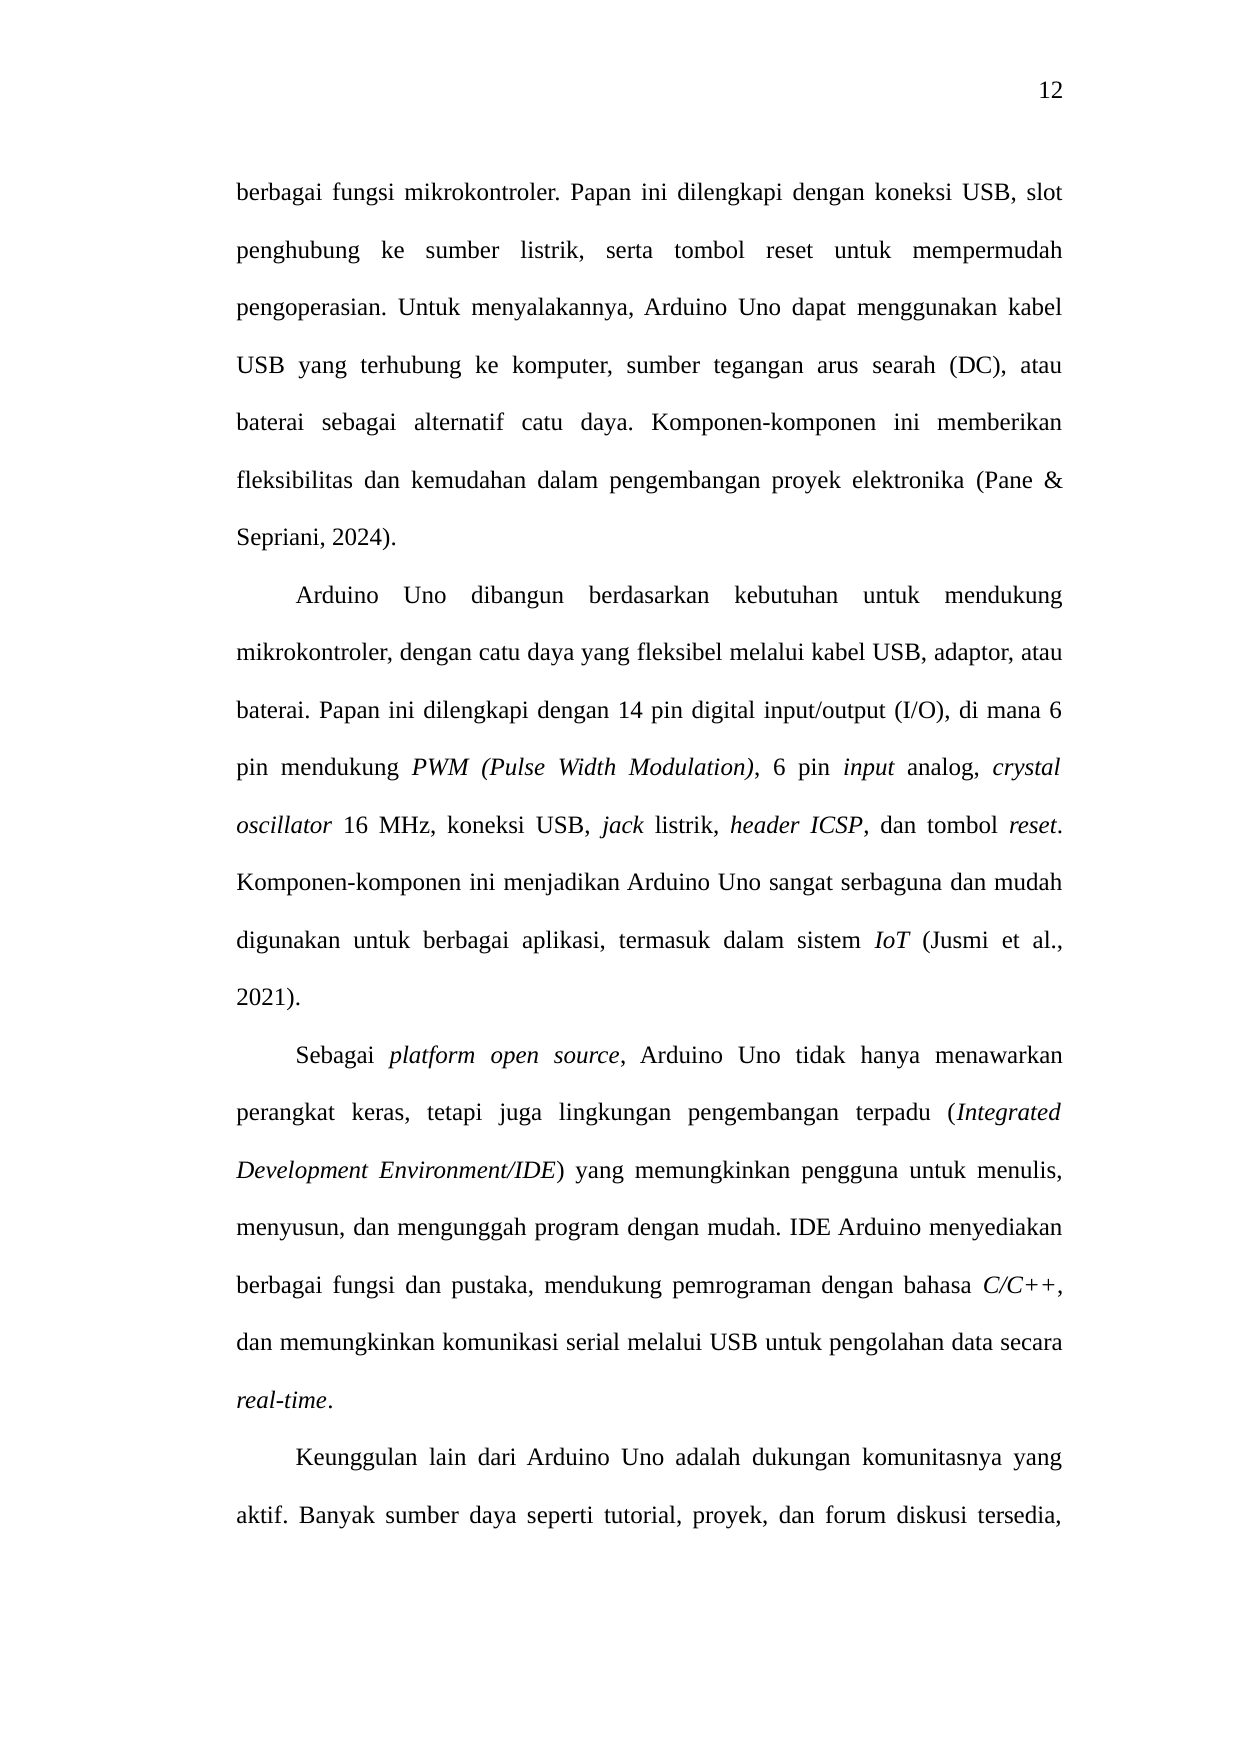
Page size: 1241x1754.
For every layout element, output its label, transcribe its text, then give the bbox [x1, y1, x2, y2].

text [236, 1442, 1063, 1528]
text Arduino Uno dibangun berdasarkan kebutuhan untuk mendukung mikrokontroler, dengan catu daya yang fleksibel melalui kabel USB, adaptor, atau baterai. Papan ini dilengkapi dengan 14 pin digital input/output (I/O), di mana 6 pin mendukung PWM (Pulse Width Modulation), 6 pin input analog, crystal oscillator 16 MHz, koneksi USB, jack listrik, header ICSP, dan tombol reset. Komponen-komponen ini menjadikan Arduino Uno sangat serbaguna dan mudah digunakan untuk berbagai aplikasi, termasuk dalam sistem IoT (Jusmi et al., 2021). [236, 580, 1063, 1011]
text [236, 177, 1063, 551]
text Sebagai platform open source, Arduino Uno tidak hanya menawarkan perangkat keras, tetapi juga lingkungan pengembangan terpadu (Integrated Development Environment/IDE) yang memungkinkan pengguna untuk menulis, menyusun, dan mengunggah program dengan mudah. IDE Arduino menyediakan berbagai fungsi dan pustaka, mendukung pemrograman dengan bahasa C/C++, dan memungkinkan komunikasi serial melalui USB untuk pengolahan data secara real-time. [236, 1040, 1063, 1413]
